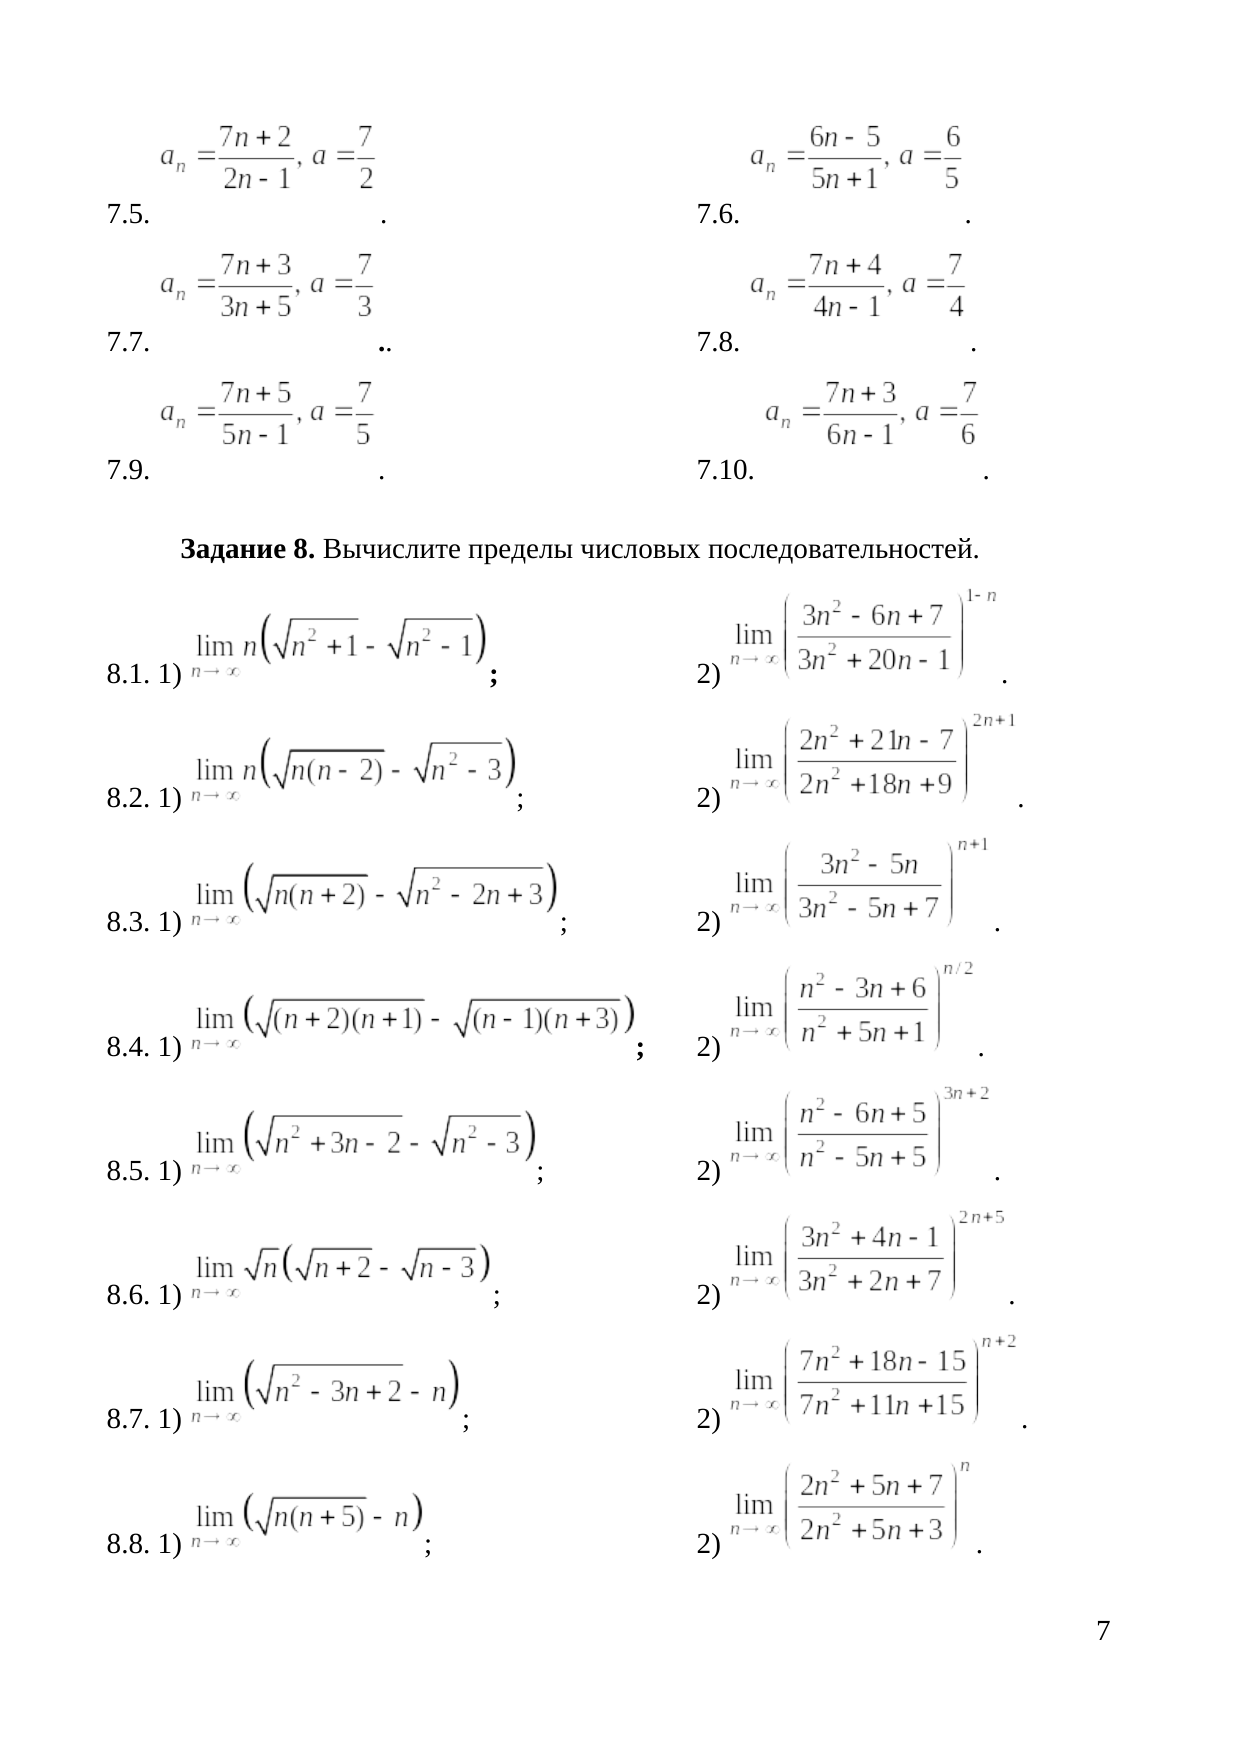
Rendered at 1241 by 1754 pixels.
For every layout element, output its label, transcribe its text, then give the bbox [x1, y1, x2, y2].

text 7.5. . 7.6. . [106, 118, 1110, 229]
text 8.8. 1) ; 2) . [106, 1452, 1110, 1559]
text 8.6. 1) ; 2) . [106, 1203, 1110, 1311]
text 8.3. 1) ; 2) . [106, 831, 1110, 938]
text 8.1. 1) ; 2) . [106, 582, 1110, 689]
text Задание 8. Вычислите пределы числовых последовательностей. [106, 532, 1110, 565]
text 8.2. 1) ; 2) . [106, 706, 1110, 814]
text 8.5. 1) ; 2) . [106, 1079, 1110, 1187]
text 8.7. 1) ; 2) . [106, 1328, 1110, 1435]
text 8.4. 1) ; 2) . [106, 955, 1110, 1062]
text 7.7. .. 7.8. . [106, 246, 1110, 358]
text 7.9. . 7.10. . [106, 374, 1110, 486]
